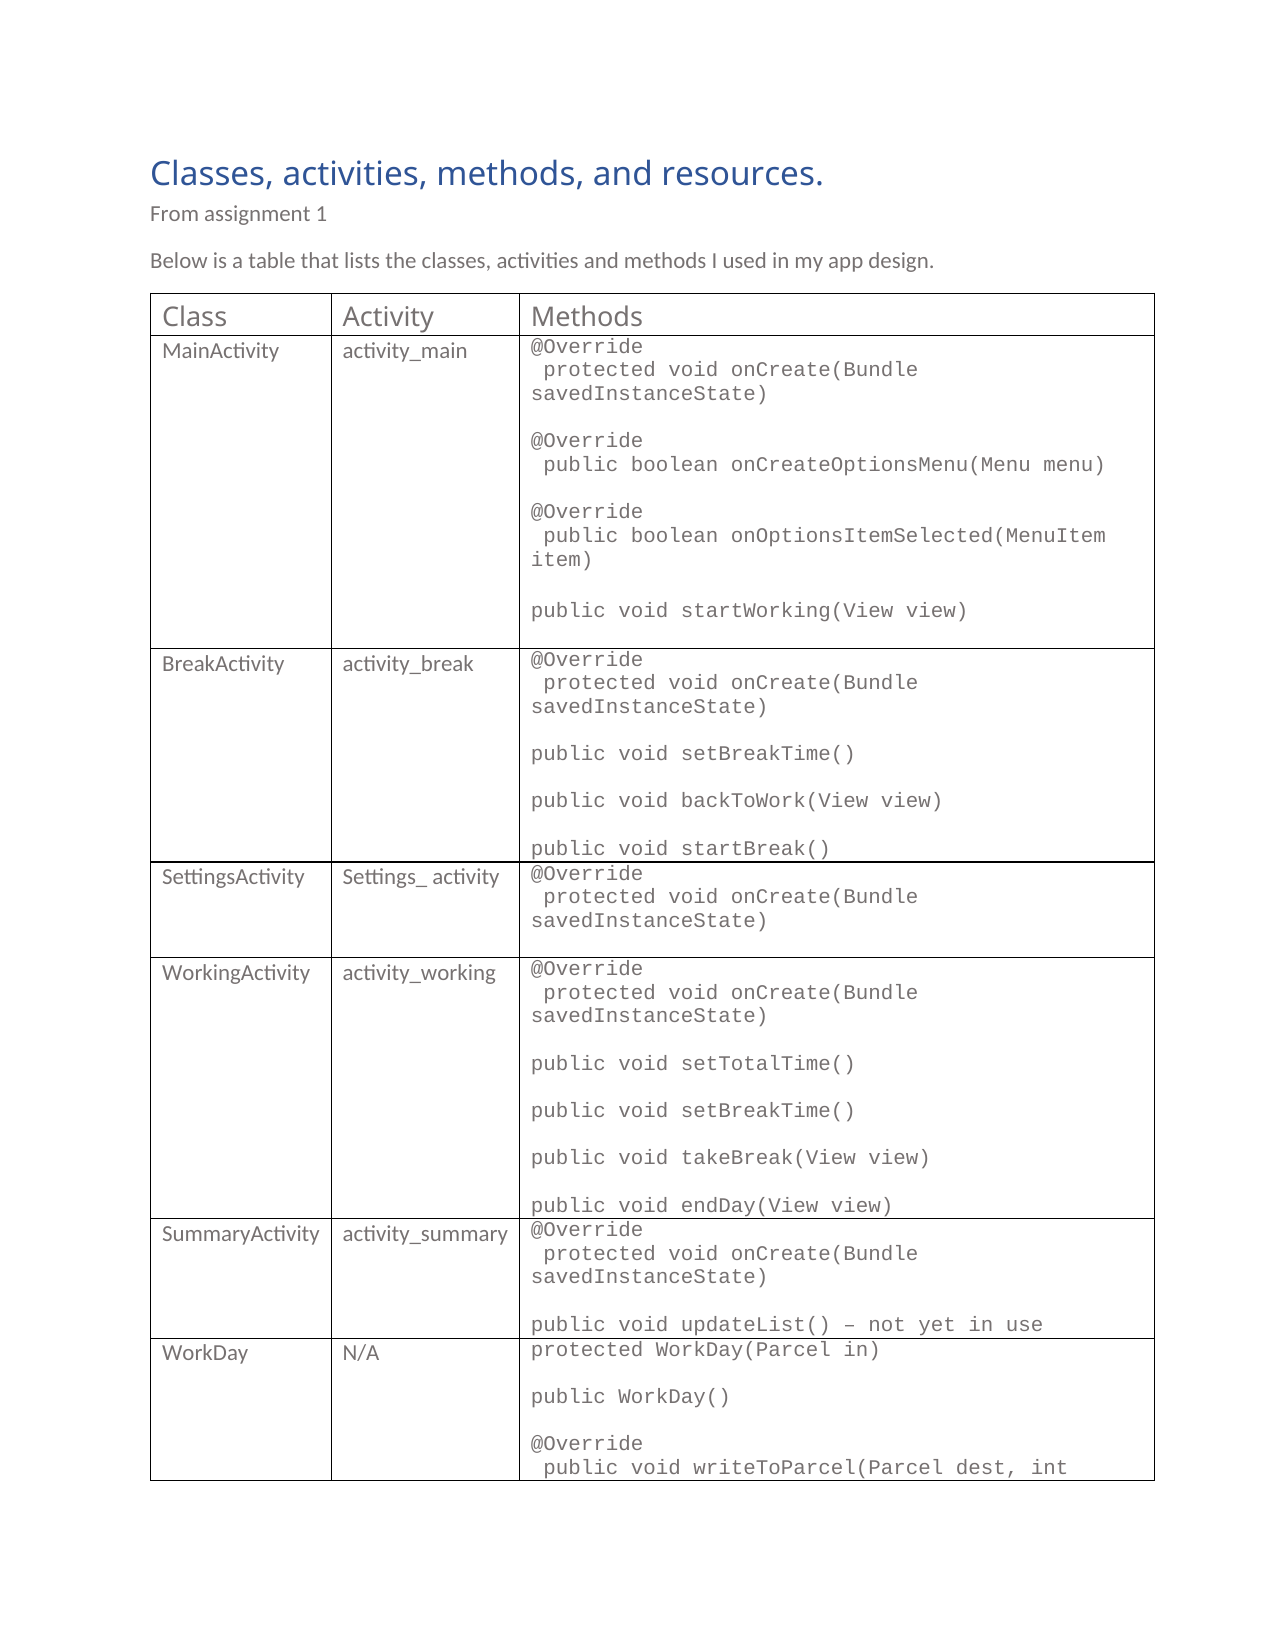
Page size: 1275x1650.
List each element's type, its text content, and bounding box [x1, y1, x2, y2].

table_cell @Override protected void onCreate(Bundle savedInstanceState) public void setTotalTime() public void setBreakTime() public void takeBreak(View view) public void endDay(View view) [520, 958, 1154, 1218]
table_cell @Override protected void onCreate(Bundle savedInstanceState) @Override public boolean onCreateOptionsMenu(Menu menu) @Override public boolean onOptionsItemSelected(MenuItem item) public void startWorking(View view) [520, 336, 1154, 648]
table_cell SettingsActivity [151, 863, 331, 957]
table_cell activity_break [332, 649, 519, 861]
table_cell @Override protected void onCreate(Bundle savedInstanceState) public void updateList() – not yet in use [520, 1219, 1154, 1337]
table_header Activity [332, 294, 519, 335]
table_cell activity_working [332, 958, 519, 1218]
table_cell WorkingActivity [151, 958, 331, 1218]
table_cell BreakActivity [151, 649, 331, 861]
table_cell @Override protected void onCreate(Bundle savedInstanceState) [520, 863, 1154, 957]
table_cell WorkDay [151, 1339, 331, 1480]
table_cell Settings_ activity [332, 863, 519, 957]
table_cell SummaryActivity [151, 1219, 331, 1337]
table_header Class [151, 294, 331, 335]
table_header Methods [520, 294, 1154, 335]
table_cell activity_main [332, 336, 519, 648]
table_cell activity_summary [332, 1219, 519, 1337]
table_cell @Override protected void onCreate(Bundle savedInstanceState) public void setBreakTime() public void backToWork(View view) public void startBreak() [520, 649, 1154, 861]
text From assignment 1 [150, 199, 1125, 227]
subtitle Classes, activities, methods, and resources. [150, 150, 1125, 195]
table_cell MainActivity [151, 336, 331, 648]
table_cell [520, 1339, 1154, 1480]
table_cell N/A [332, 1339, 519, 1480]
text Below is a table that lists the classes, activities and methods I used in my app design. [150, 246, 1125, 274]
